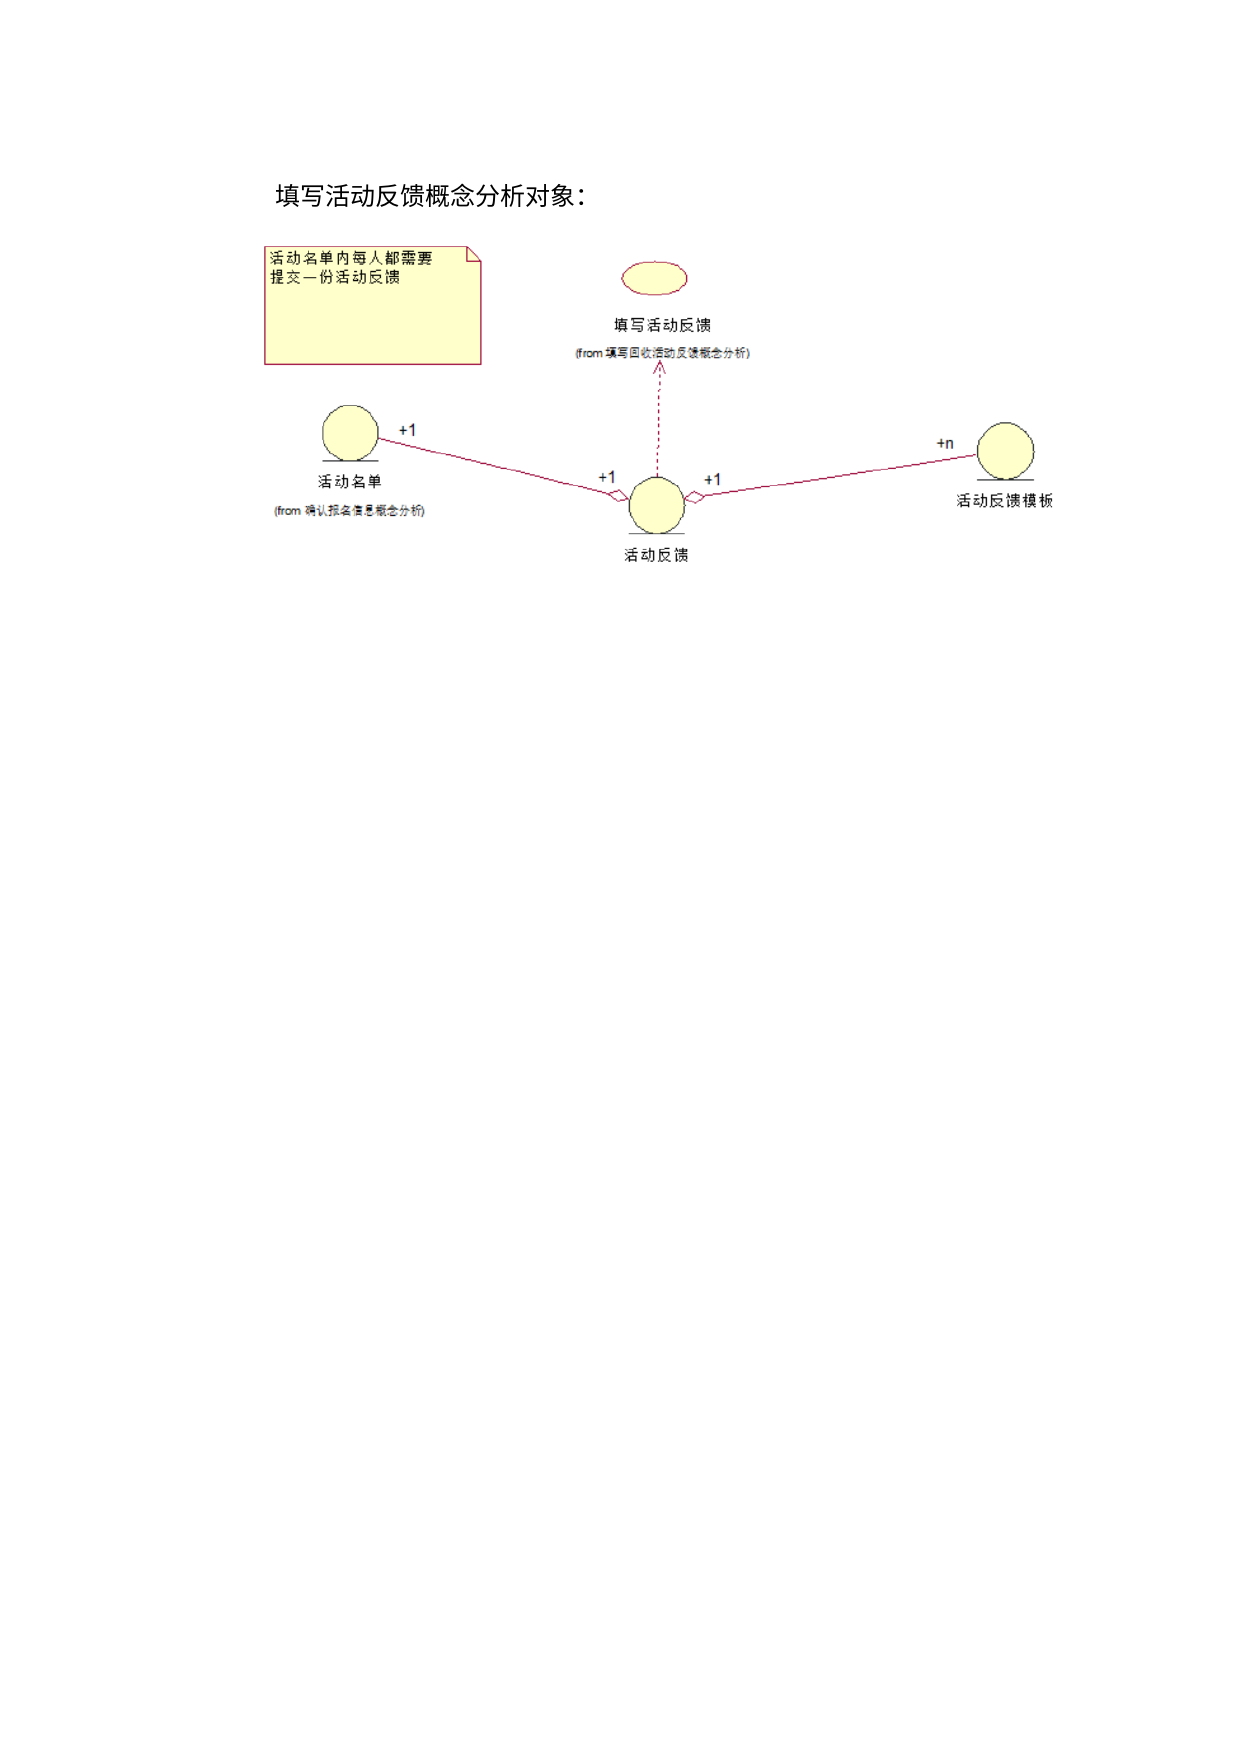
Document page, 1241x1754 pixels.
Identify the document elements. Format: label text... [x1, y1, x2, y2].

text 填写活动反馈概念分析对象： [231, 162, 1053, 231]
picture [231, 231, 1097, 581]
